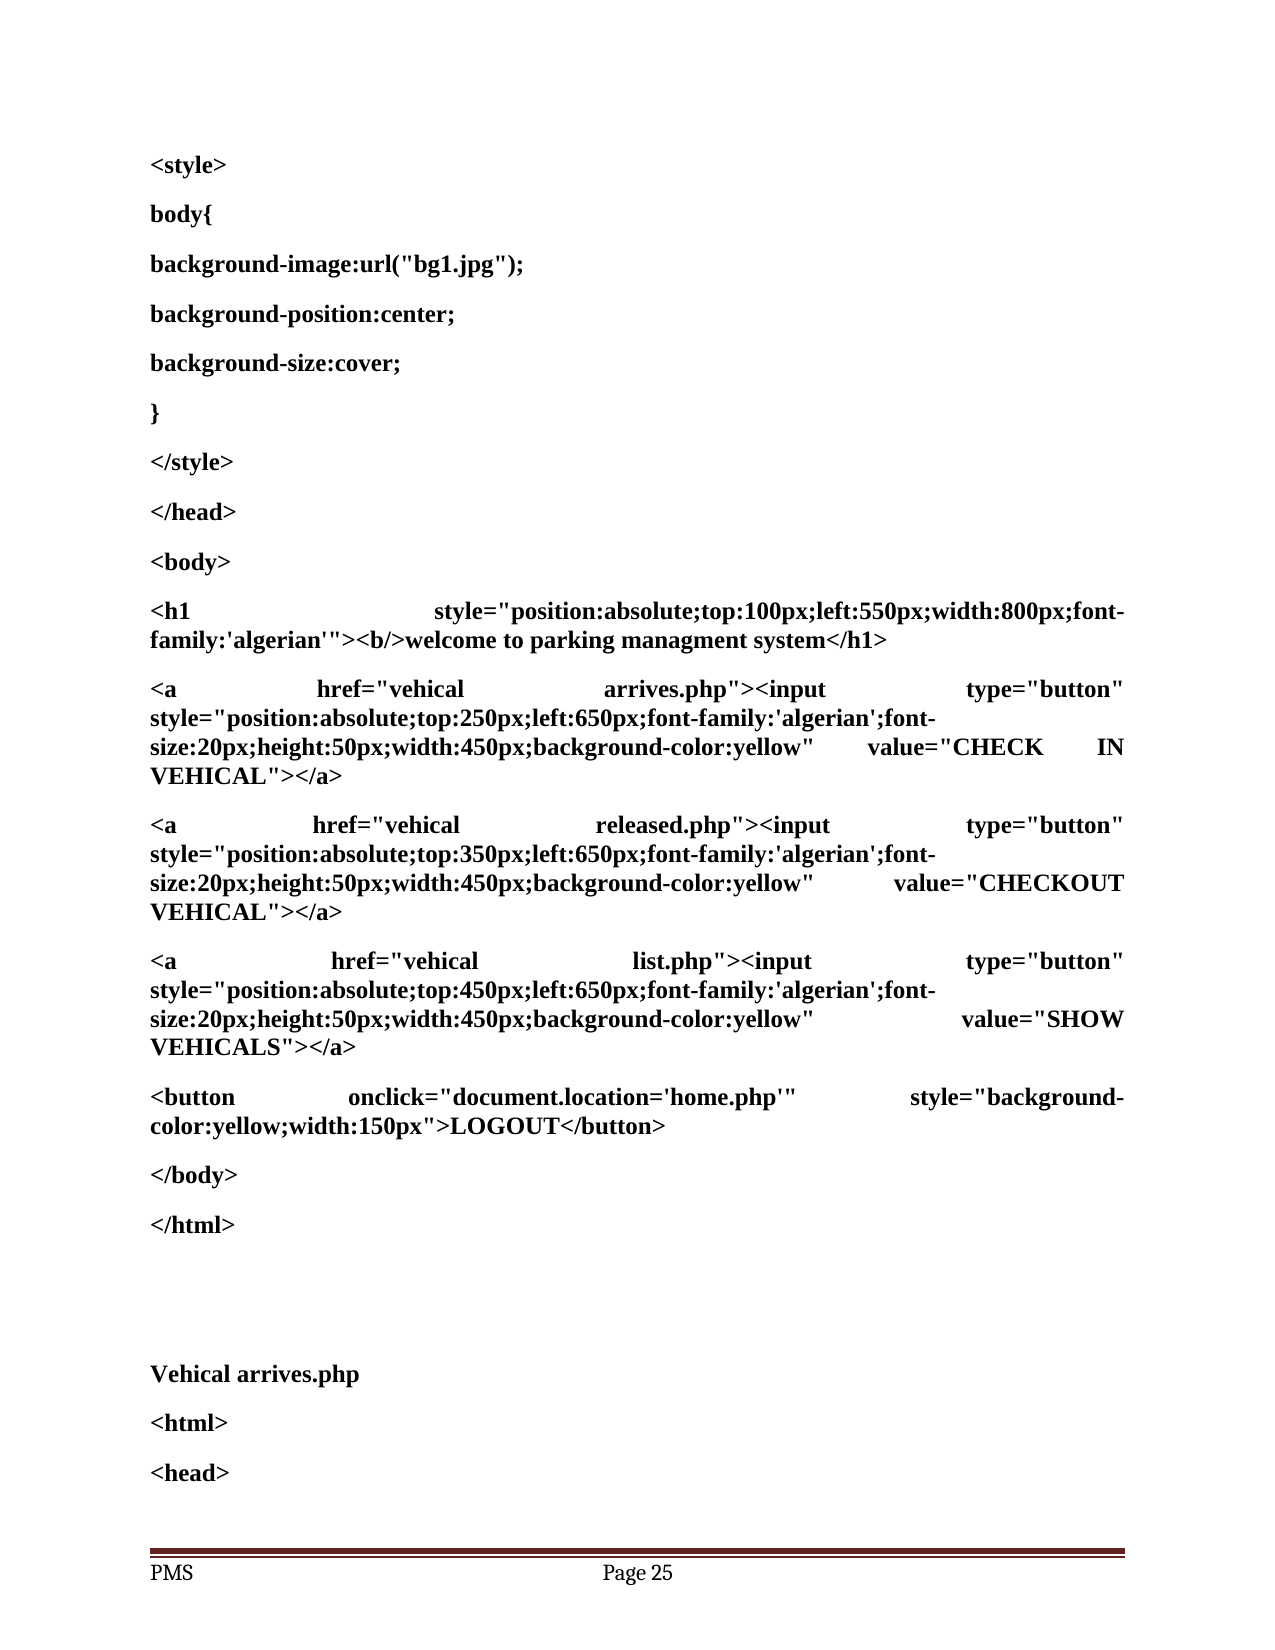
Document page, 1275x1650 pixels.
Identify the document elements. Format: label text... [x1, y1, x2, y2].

text body{ [150, 199, 1125, 228]
text background-image:url("bg1.jpg"); [150, 249, 1125, 278]
text </html> [150, 1210, 1125, 1239]
text Vehical arrives.php [150, 1359, 1125, 1387]
text background-position:center; [150, 299, 1125, 327]
text <a href="vehical list.php"><input type="button" style="position:absolute;top:450px;left:650px;font-family:'algerian';font-size:20px;height:50px;width:450px;background-color:yellow" value="SHOW VEHICALS"></a> [150, 946, 1125, 1061]
text </head> [150, 497, 1125, 526]
text background-size:cover; [150, 348, 1125, 377]
text <body> [150, 547, 1125, 575]
text <h1 style="position:absolute;top:100px;left:550px;width:800px;font-family:'algerian'"><b/>welcome to parking managment system</h1> [150, 596, 1125, 654]
text <a href="vehical arrives.php"><input type="button" style="position:absolute;top:250px;left:650px;font-family:'algerian';font-size:20px;height:50px;width:450px;background-color:yellow" value="CHECK IN VEHICAL"></a> [150, 674, 1125, 789]
text <head> [150, 1458, 1125, 1487]
text <html> [150, 1408, 1125, 1437]
text } [150, 398, 1125, 427]
text </body> [150, 1160, 1125, 1189]
text <button onclick="document.location='home.php'" style="background-color:yellow;width:150px">LOGOUT</button> [150, 1082, 1125, 1139]
text <style> [150, 150, 1125, 179]
text </style> [150, 447, 1125, 476]
text <a href="vehical released.php"><input type="button" style="position:absolute;top:350px;left:650px;font-family:'algerian';font-size:20px;height:50px;width:450px;background-color:yellow" value="CHECKOUT VEHICAL"></a> [150, 810, 1125, 925]
